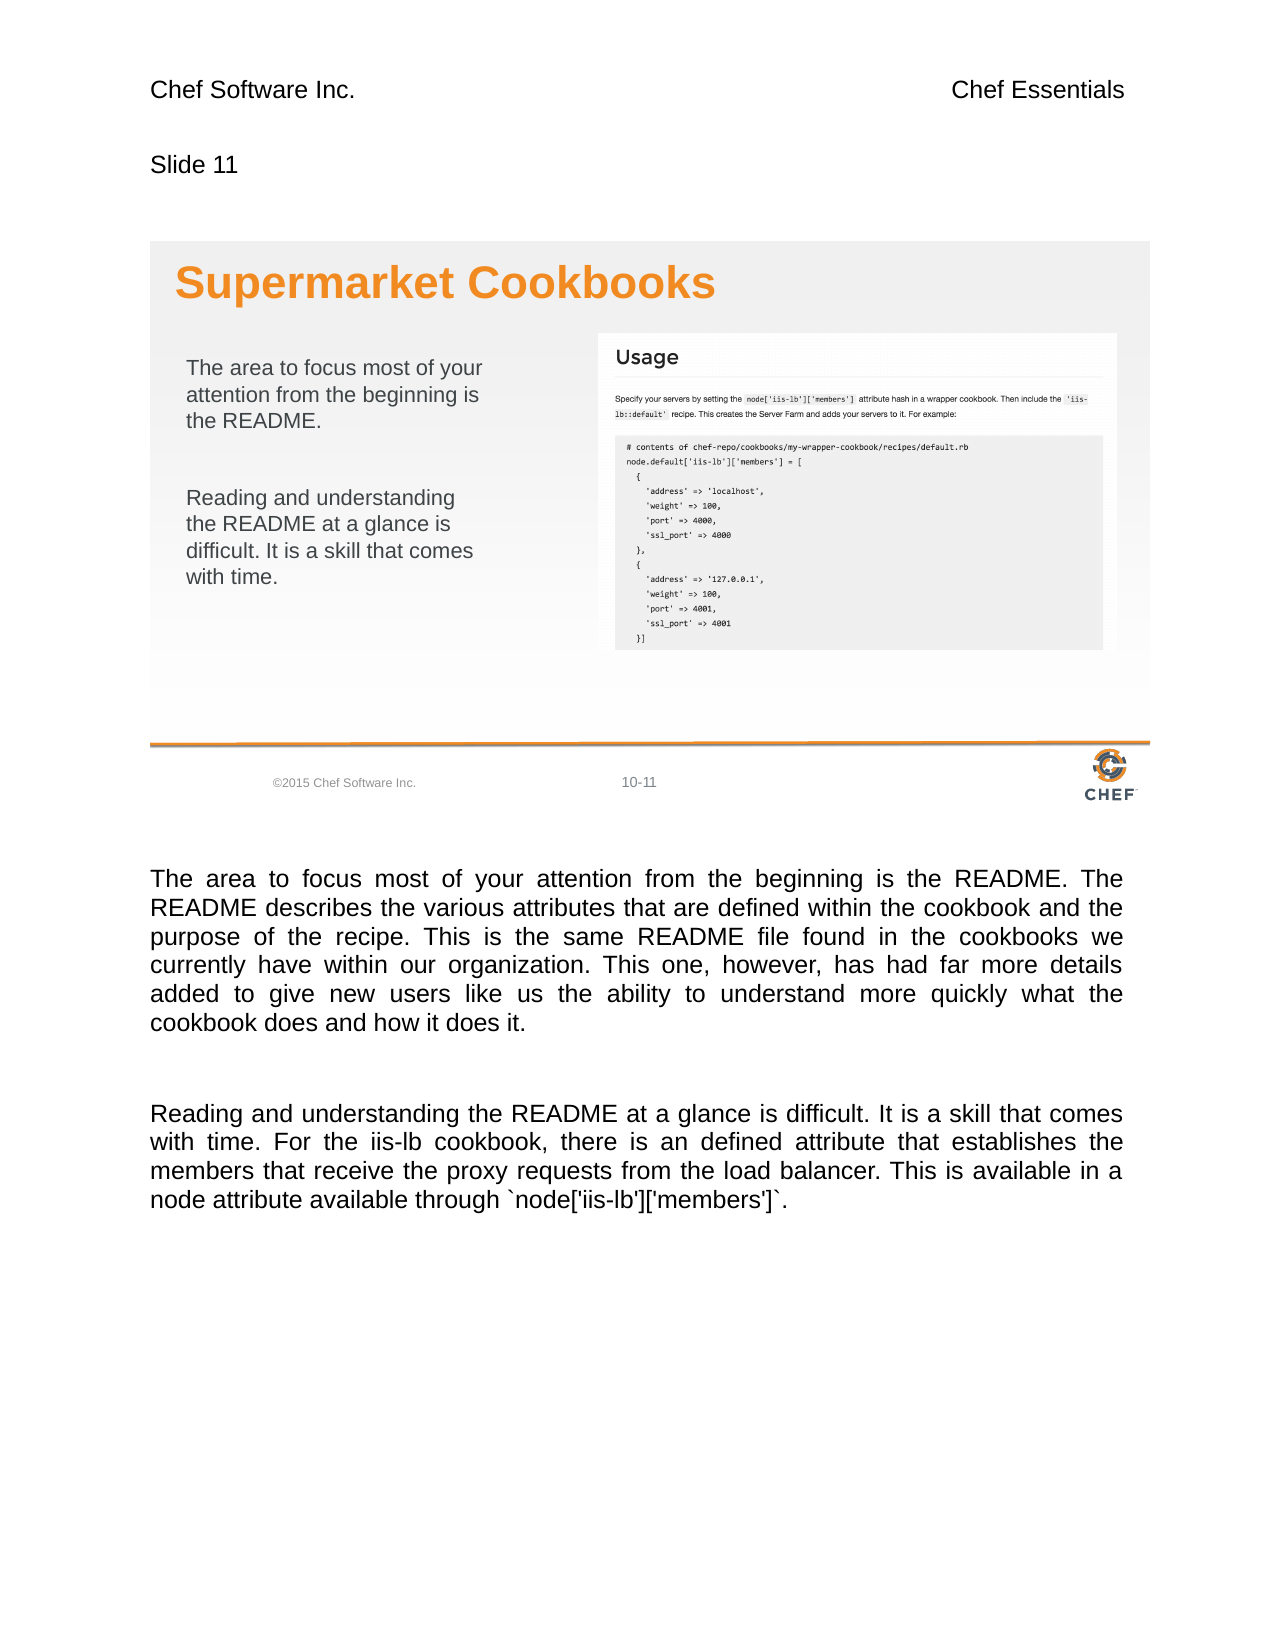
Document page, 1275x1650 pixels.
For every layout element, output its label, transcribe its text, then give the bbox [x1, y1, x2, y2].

text The area to focus most of your attention from the beginning is the README. The README describes the various attributes that are defined within the cookbook and the purpose of the recipe. This is the same README file found in the cookbooks we currently have within our organization. This one, however, has had far more details added to give new users like us the ability to understand more quickly what the cookbook does and how it does it. [150, 864, 1125, 1036]
text Slide 11 [150, 150, 1125, 179]
text Reading and understanding the README at a glance is difficult. It is a skill that comes with time. For the iis-lb cookbook, there is an defined attribute that establishes the members that receive the proxy requests from the load balancer. This is available in a node attribute available through `node['iis-lb']['members']`. [150, 1098, 1125, 1213]
